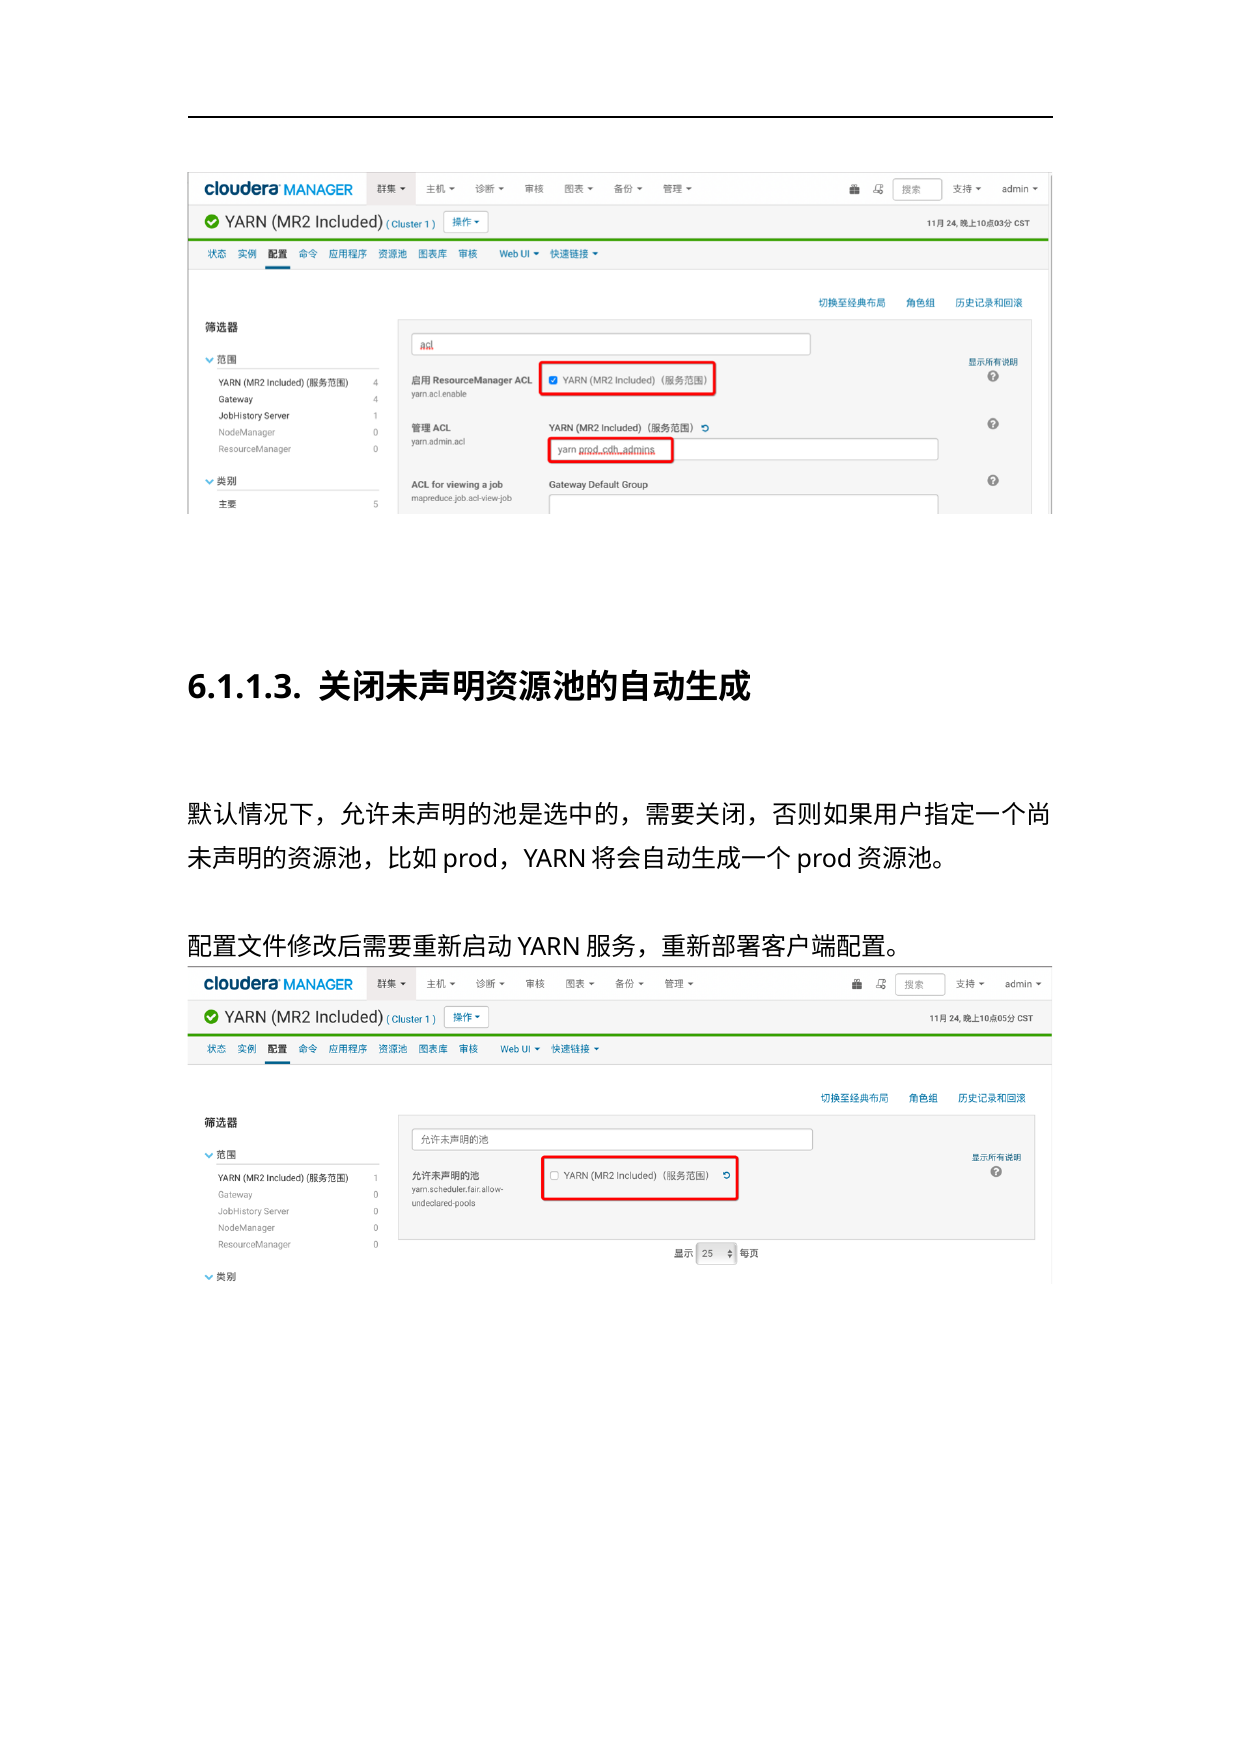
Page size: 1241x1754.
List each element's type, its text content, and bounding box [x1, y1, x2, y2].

text 默认情况下，允许未声明的池是选中的，需要关闭，否则如果用户指定一个尚未声明的资源池，比如prod，YARN将会自动生成一个prod资源池。 [187, 790, 1053, 878]
text 配置文件修改后需要重新启动YARN服务，重新部署客户端配置。 [187, 922, 1053, 966]
subtitle 关闭未声明资源池的自动生成 [187, 640, 1053, 728]
